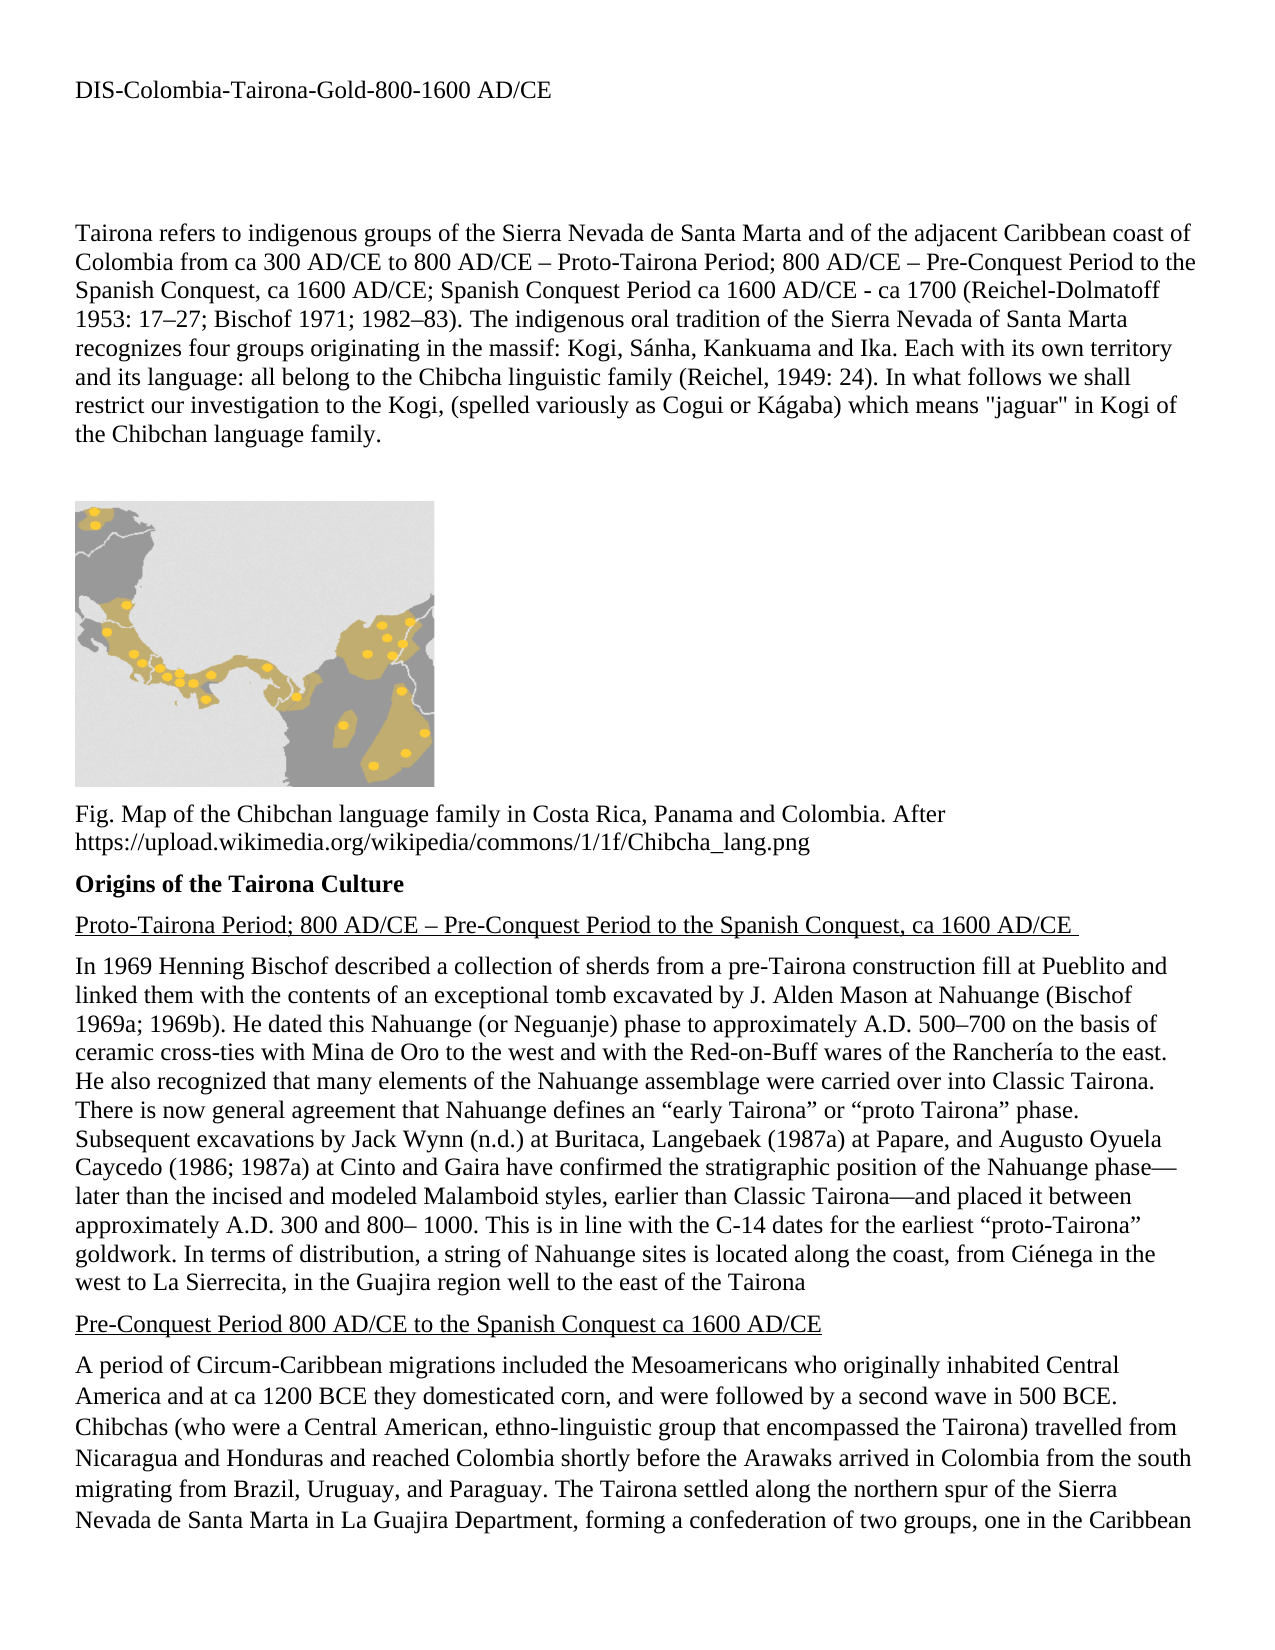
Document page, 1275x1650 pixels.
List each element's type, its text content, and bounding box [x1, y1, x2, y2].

text Pre-Conquest Period 800 AD/CE to the Spanish Conquest ca 1600 AD/CE [75, 1309, 1200, 1337]
text DIS-Colombia-Tairona-Gold-800-1600 AD/CE [75, 75, 1200, 104]
text Proto-Tairona Period; 800 AD/CE – Pre-Conquest Period to the Spanish Conquest, ca 1600 AD/CE [75, 910, 1200, 939]
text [75, 1350, 1200, 1534]
text In 1969 Henning Bischof described a collection of sherds from a pre-Tairona construction fill at Pueblito and linked them with the contents of an exceptional tomb excavated by J. Alden Mason at Nahuange (Bischof 1969a; 1969b). He dated this Nahuange (or Neguanje) phase to approximately A.D. 500–700 on the basis of ceramic cross-ties with Mina de Oro to the west and with the Red-on-Buff wares of the Ranchería to the east. He also recognized that many elements of the Nahuange assemblage were carried over into Classic Tairona. There is now general agreement that Nahuange defines an “early Tairona” or “proto Tairona” phase. Subsequent excavations by Jack Wynn (n.d.) at Buritaca, Langebaek (1987a) at Papare, and Augusto Oyuela Caycedo (1986; 1987a) at Cinto and Gaira have confirmed the stratigraphic position of the Nahuange phase—later than the incised and modeled Malamboid styles, earlier than Classic Tairona—and placed it between approximately A.D. 300 and 800– 1000. This is in line with the C-14 dates for the earliest “proto-Tairona” goldwork. In terms of distribution, a string of Nahuange sites is located along the coast, from Ciénega in the west to La Sierrecita, in the Guajira region well to the east of the Tairona [75, 951, 1200, 1296]
picture [75, 501, 435, 787]
text Fig. Map of the Chibchan language family in Costa Rica, Panama and Colombia. After https://upload.wikimedia.org/wikipedia/commons/1/1f/Chibcha_lang.png [75, 799, 1200, 856]
text Origins of the Tairona Culture [75, 869, 1200, 897]
text Tairona refers to indigenous groups of the Sierra Nevada de Santa Marta and of the adjacent Caribbean coast of Colombia from ca 300 AD/CE to 800 AD/CE – Proto-Tairona Period; 800 AD/CE – Pre-Conquest Period to the Spanish Conquest, ca 1600 AD/CE; Spanish Conquest Period ca 1600 AD/CE - ca 1700 (Reichel-Dolmatoff 1953: 17–27; Bischof 1971; 1982–83). The indigenous oral tradition of the Sierra Nevada of Santa Marta recognizes four groups originating in the massif: Kogi, Sánha, Kankuama and Ika. Each with its own territory and its language: all belong to the Chibcha linguistic family (Reichel, 1949: 24). In what follows we shall restrict our investigation to the Kogi, (spelled variously as Cogui or Kágaba) which means "jaguar" in Kogi of the Chibchan language family. [75, 218, 1200, 448]
